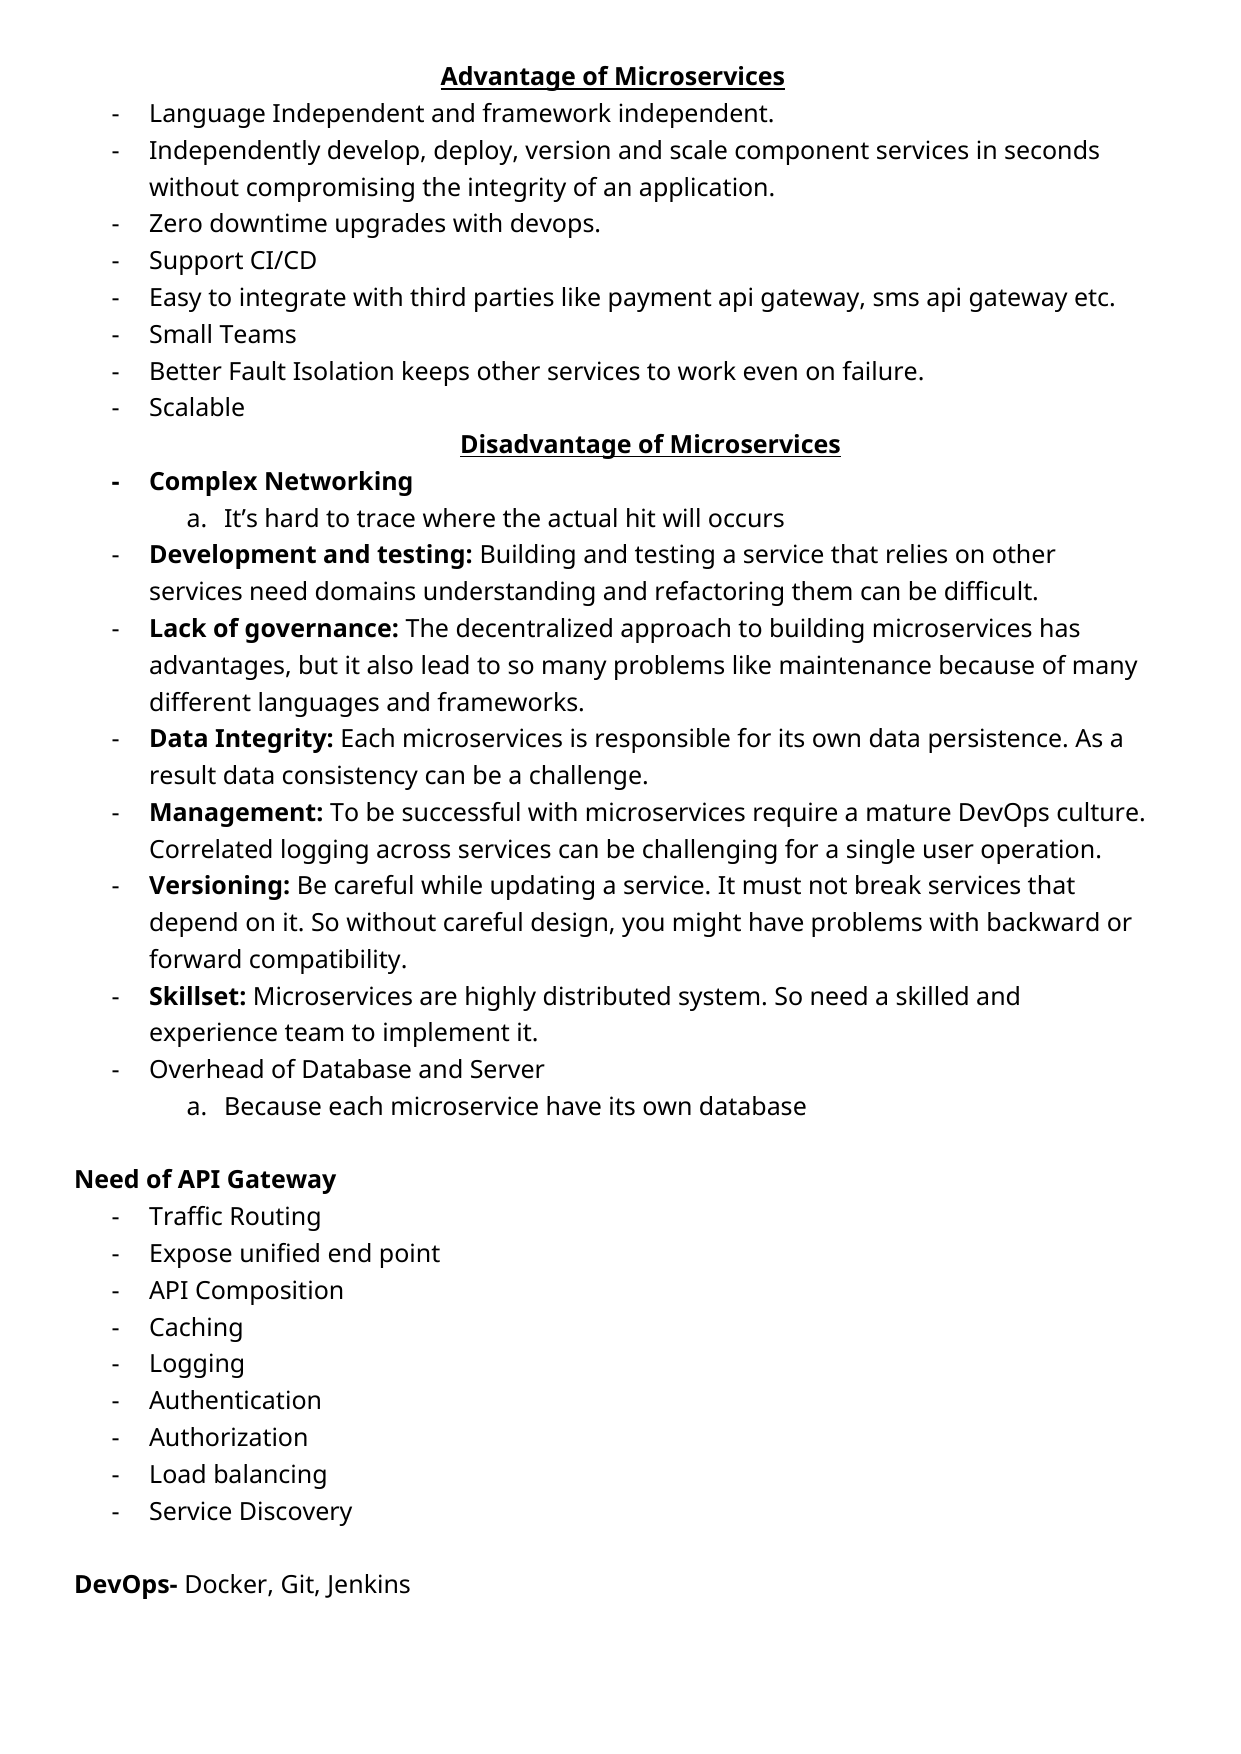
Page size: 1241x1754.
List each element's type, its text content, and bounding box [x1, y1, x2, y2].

list Because each microservice have its own database [186, 1089, 1152, 1123]
list Development and testing: Building and testing a service that relies on other services need domains understanding and refactoring them can be difficult. [111, 537, 1152, 608]
list Independently develop, deploy, version and scale component services in seconds without compromising the integrity of an application. [111, 133, 1152, 203]
list Versioning: Be careful while updating a service. It must not break services that depend on it. So without careful design, you might have problems with backward or forward compatibility. [111, 868, 1152, 976]
list Management: To be successful with microservices require a mature DevOps culture. Correlated logging across services can be challenging for a single user operation. [111, 794, 1152, 865]
list Overhead of Database and Server [111, 1052, 1152, 1086]
text Advantage of Microservices [74, 59, 1152, 93]
list Language Independent and framework independent. [111, 96, 1152, 130]
list Skillset: Microservices are highly distributed system. So need a skilled and experience team to implement it. [111, 978, 1152, 1049]
list Support CI/CD [111, 243, 1152, 277]
text DevOps- Docker, Git, Jenkins [74, 1567, 1152, 1601]
list Complex Networking [111, 463, 1152, 498]
list Service Discovery [111, 1493, 1152, 1527]
list Easy to integrate with third parties like payment api gateway, sms api gateway etc. [111, 280, 1152, 314]
list Lack of governance: The decentralized approach to building microservices has advantages, but it also lead to so many problems like maintenance because of many different languages and frameworks. [111, 611, 1152, 718]
list Traffic Routing [111, 1199, 1152, 1233]
list It’s hard to trace where the actual hit will occurs [186, 500, 1152, 534]
list Better Fault Isolation keeps other services to work even on failure. [111, 353, 1152, 387]
list API Composition [111, 1272, 1152, 1307]
list Caching [111, 1309, 1152, 1343]
list Scalable [111, 390, 1152, 424]
text Need of API Gateway [74, 1162, 1152, 1196]
list Authorization [111, 1419, 1152, 1454]
list Logging [111, 1346, 1152, 1380]
list Data Integrity: Each microservices is responsible for its own data persistence. As a result data consistency can be a challenge. [111, 721, 1152, 792]
list Small Teams [111, 316, 1152, 351]
list Authentication [111, 1383, 1152, 1417]
list Expose unified end point [111, 1236, 1152, 1270]
list Load balancing [111, 1456, 1152, 1490]
list Disadvantage of Microservices [149, 427, 1152, 461]
list Zero downtime upgrades with devops. [111, 206, 1152, 240]
